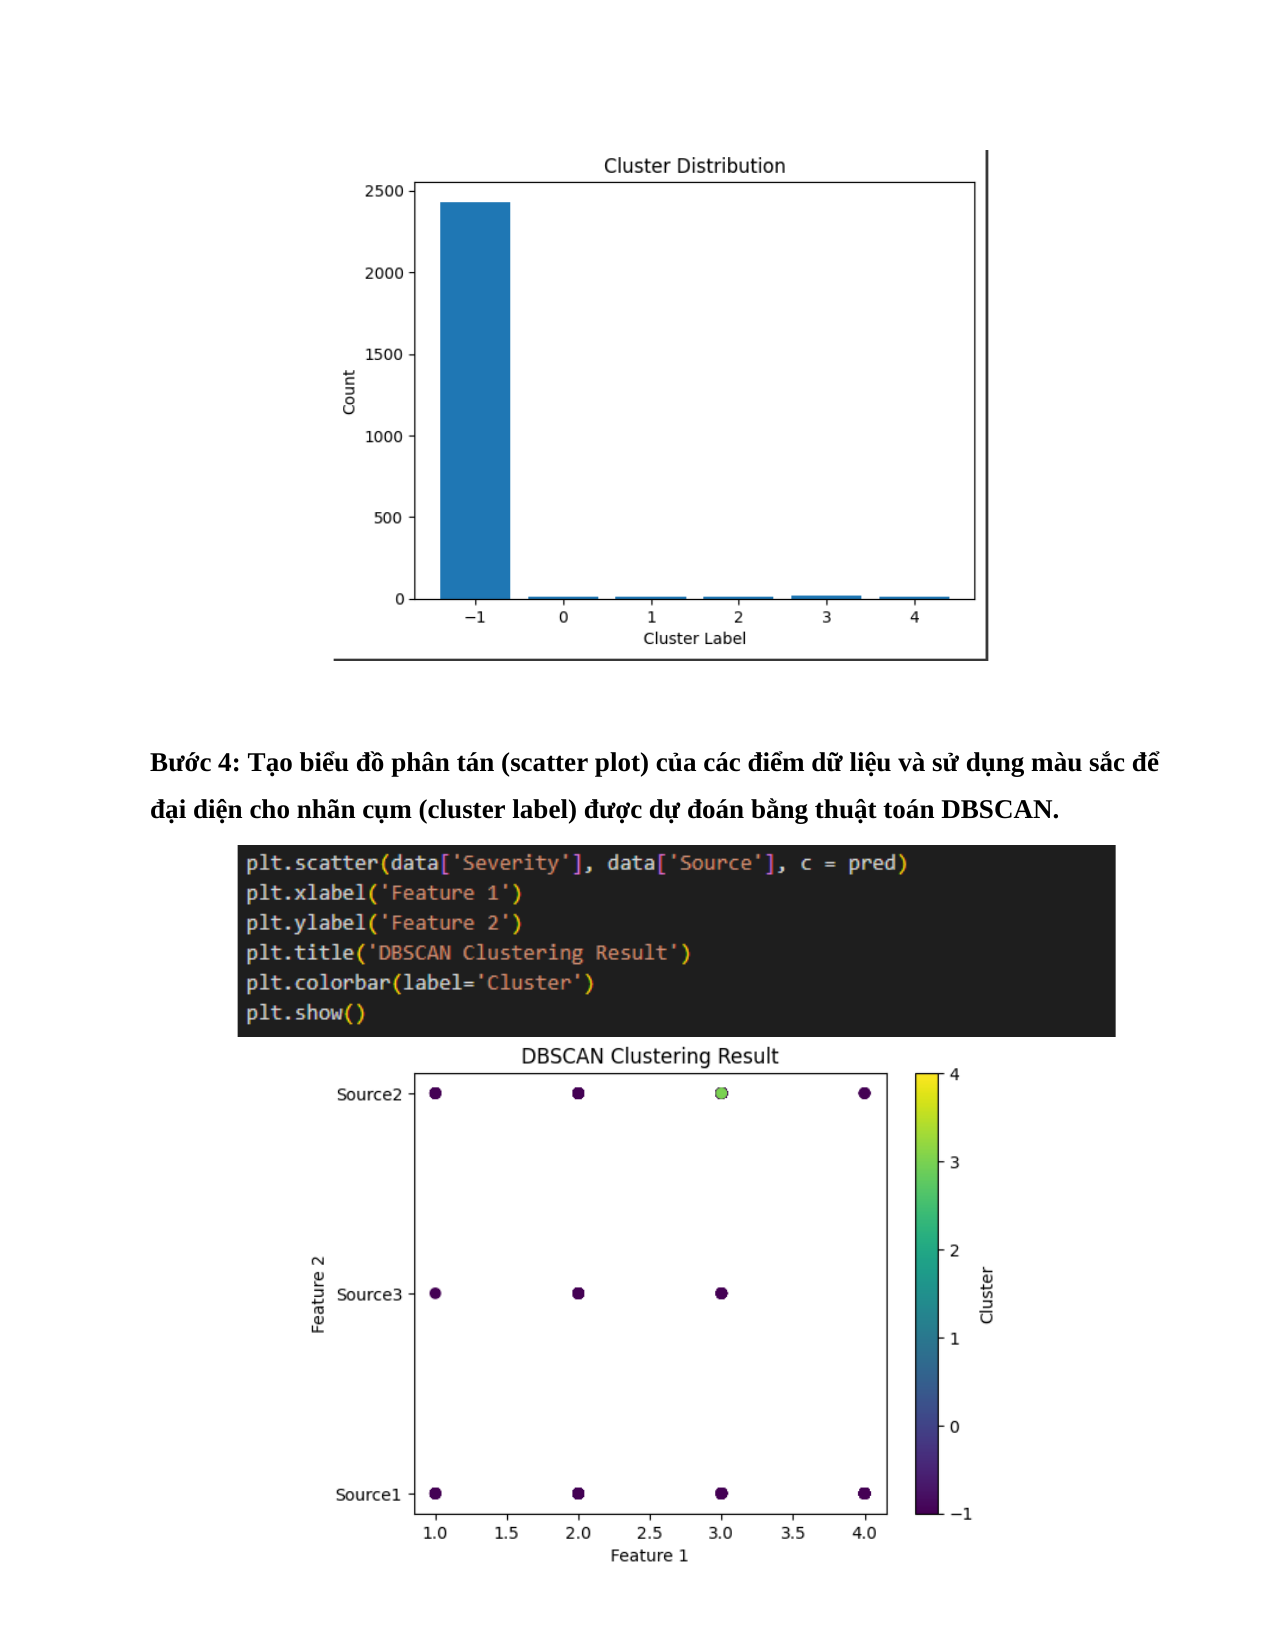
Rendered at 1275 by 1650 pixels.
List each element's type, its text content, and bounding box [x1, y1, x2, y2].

picture [237, 845, 1116, 1577]
text Bước 4: Tạo biểu đồ phân tán (scatter plot) của các điểm dữ liệu và sử dụng màu sắc để đại diện cho nhãn cụm (cluster label) được dự đoán bằng thuật toán DBSCAN. [150, 747, 1172, 824]
picture [333, 150, 989, 661]
